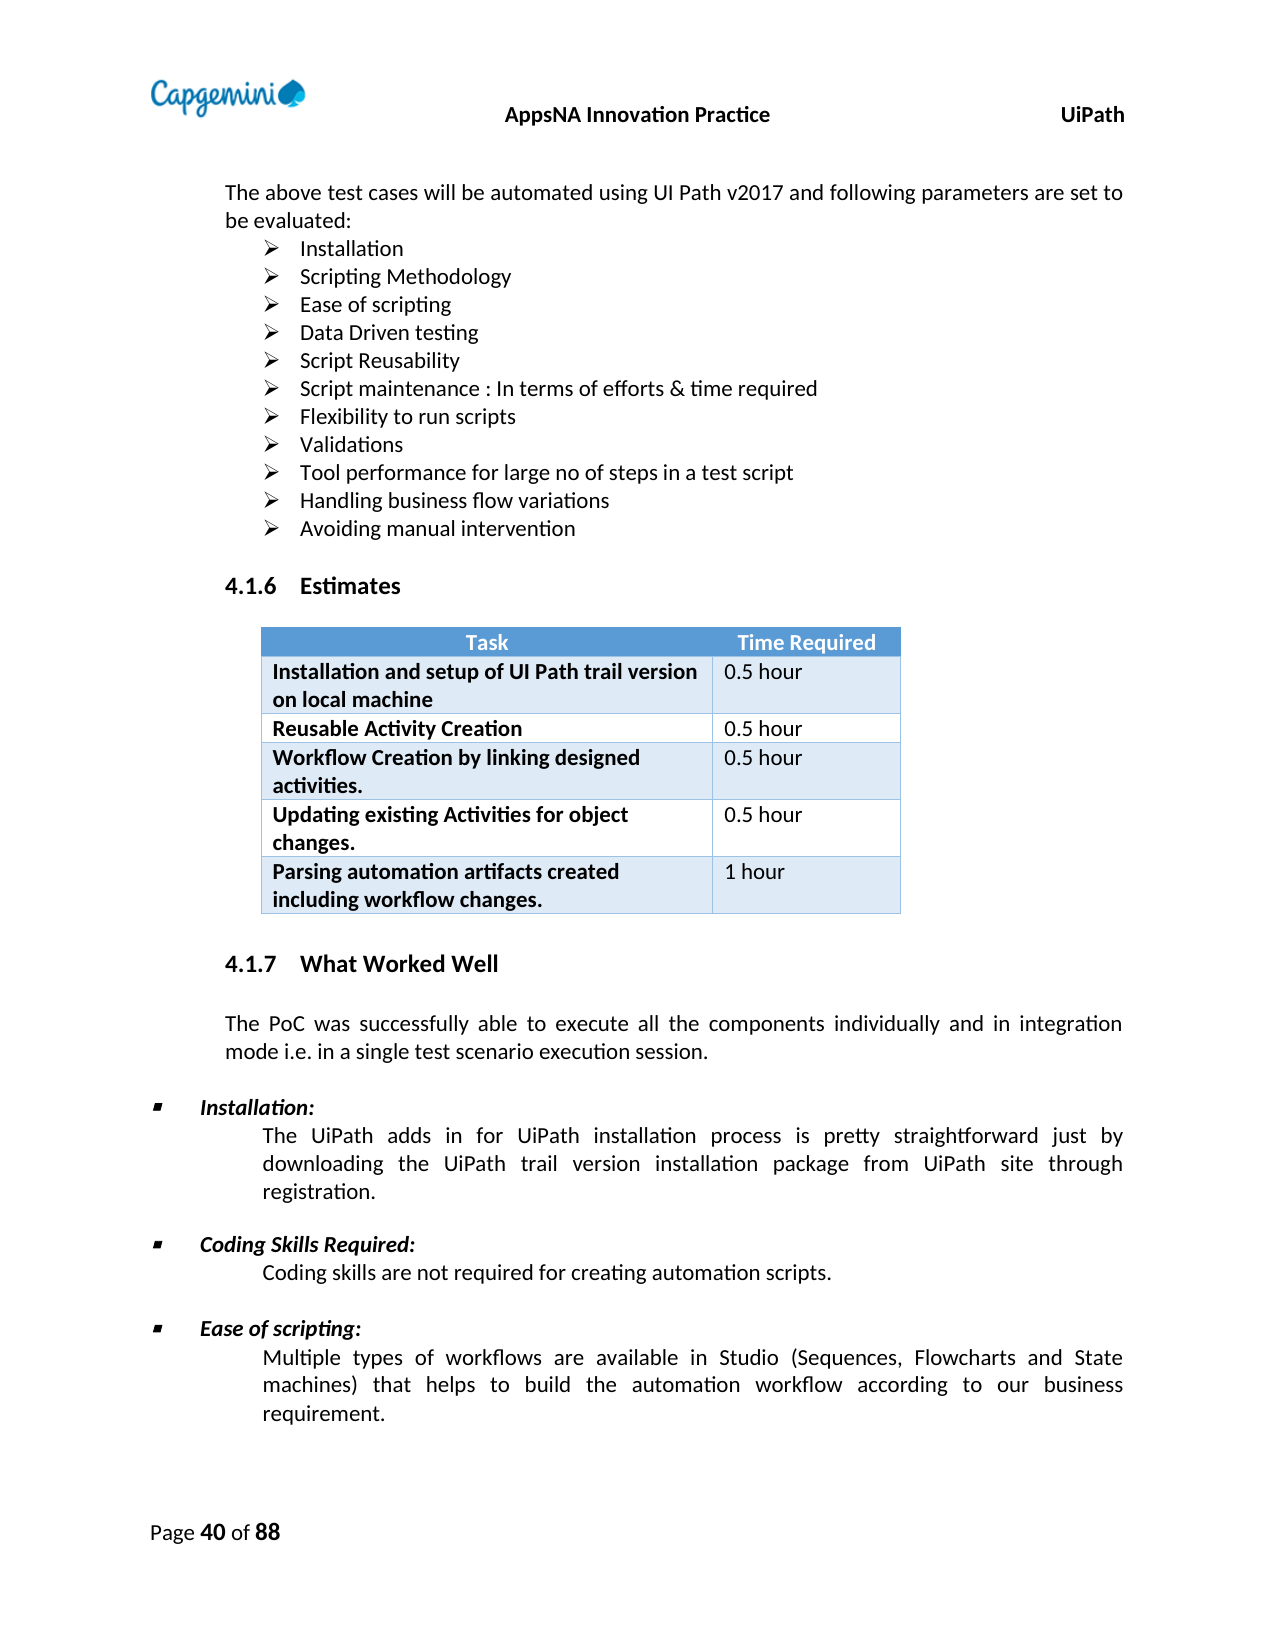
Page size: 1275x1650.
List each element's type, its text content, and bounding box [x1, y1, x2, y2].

table_cell Installation and setup of UI Path trail version on local machine [262, 657, 712, 713]
table_cell Updating existing Activities for object changes. [262, 800, 712, 856]
table_cell Parsing automation artifacts created including workflow changes. [262, 857, 712, 913]
list Handling business flow variations [262, 486, 1125, 514]
text The UiPath adds in for UiPath installation process is pretty straightforward just by downloading the UiPath trail version installation package from UiPath site through registration. [262, 1121, 1125, 1205]
list Ease of scripting [262, 290, 1125, 318]
picture [150, 75, 307, 123]
table_cell 0.5 hour [713, 743, 900, 799]
list Data Driven testing [262, 318, 1125, 346]
list Flexibility to run scripts [262, 402, 1125, 430]
list Script Reusability [262, 346, 1125, 374]
list Tool performance for large no of steps in a test script [262, 458, 1125, 486]
list Validations [262, 430, 1125, 458]
text The above test cases will be automated using UI Path v2017 and following parameters are set to be evaluated: [225, 178, 1125, 234]
text Coding skills are not required for creating automation scripts. [225, 1258, 1125, 1287]
list Ease of scripting: [150, 1314, 1125, 1343]
table_cell Workflow Creation by linking designed activities. [262, 743, 712, 799]
table_cell 0.5 hour [713, 714, 900, 742]
list Avoiding manual intervention [262, 514, 1125, 542]
list Scripting Methodology [262, 262, 1125, 290]
table_header Task [262, 628, 712, 656]
text The PoC was successfully able to execute all the components individually and in integration mode i.e. in a single test scenario execution session. [225, 1009, 1125, 1065]
list Installation [262, 234, 1125, 262]
text 4.1.6 Estimates [150, 570, 1125, 601]
list Script maintenance : In terms of efforts & time required [262, 374, 1125, 402]
list Coding Skills Required: [150, 1231, 1125, 1258]
table_header Time Required [713, 628, 900, 656]
table_cell 0.5 hour [713, 800, 900, 856]
text Multiple types of workflows are available in Studio (Sequences, Flowcharts and State machines) that helps to build the automation workflow according to our business requirement. [262, 1343, 1125, 1427]
list Installation: [150, 1093, 1125, 1121]
table_cell Reusable Activity Creation [262, 714, 712, 742]
table_cell 0.5 hour [713, 657, 900, 713]
table_cell 1 hour [713, 857, 900, 913]
text 4.1.7 What Worked Well [150, 948, 1125, 978]
